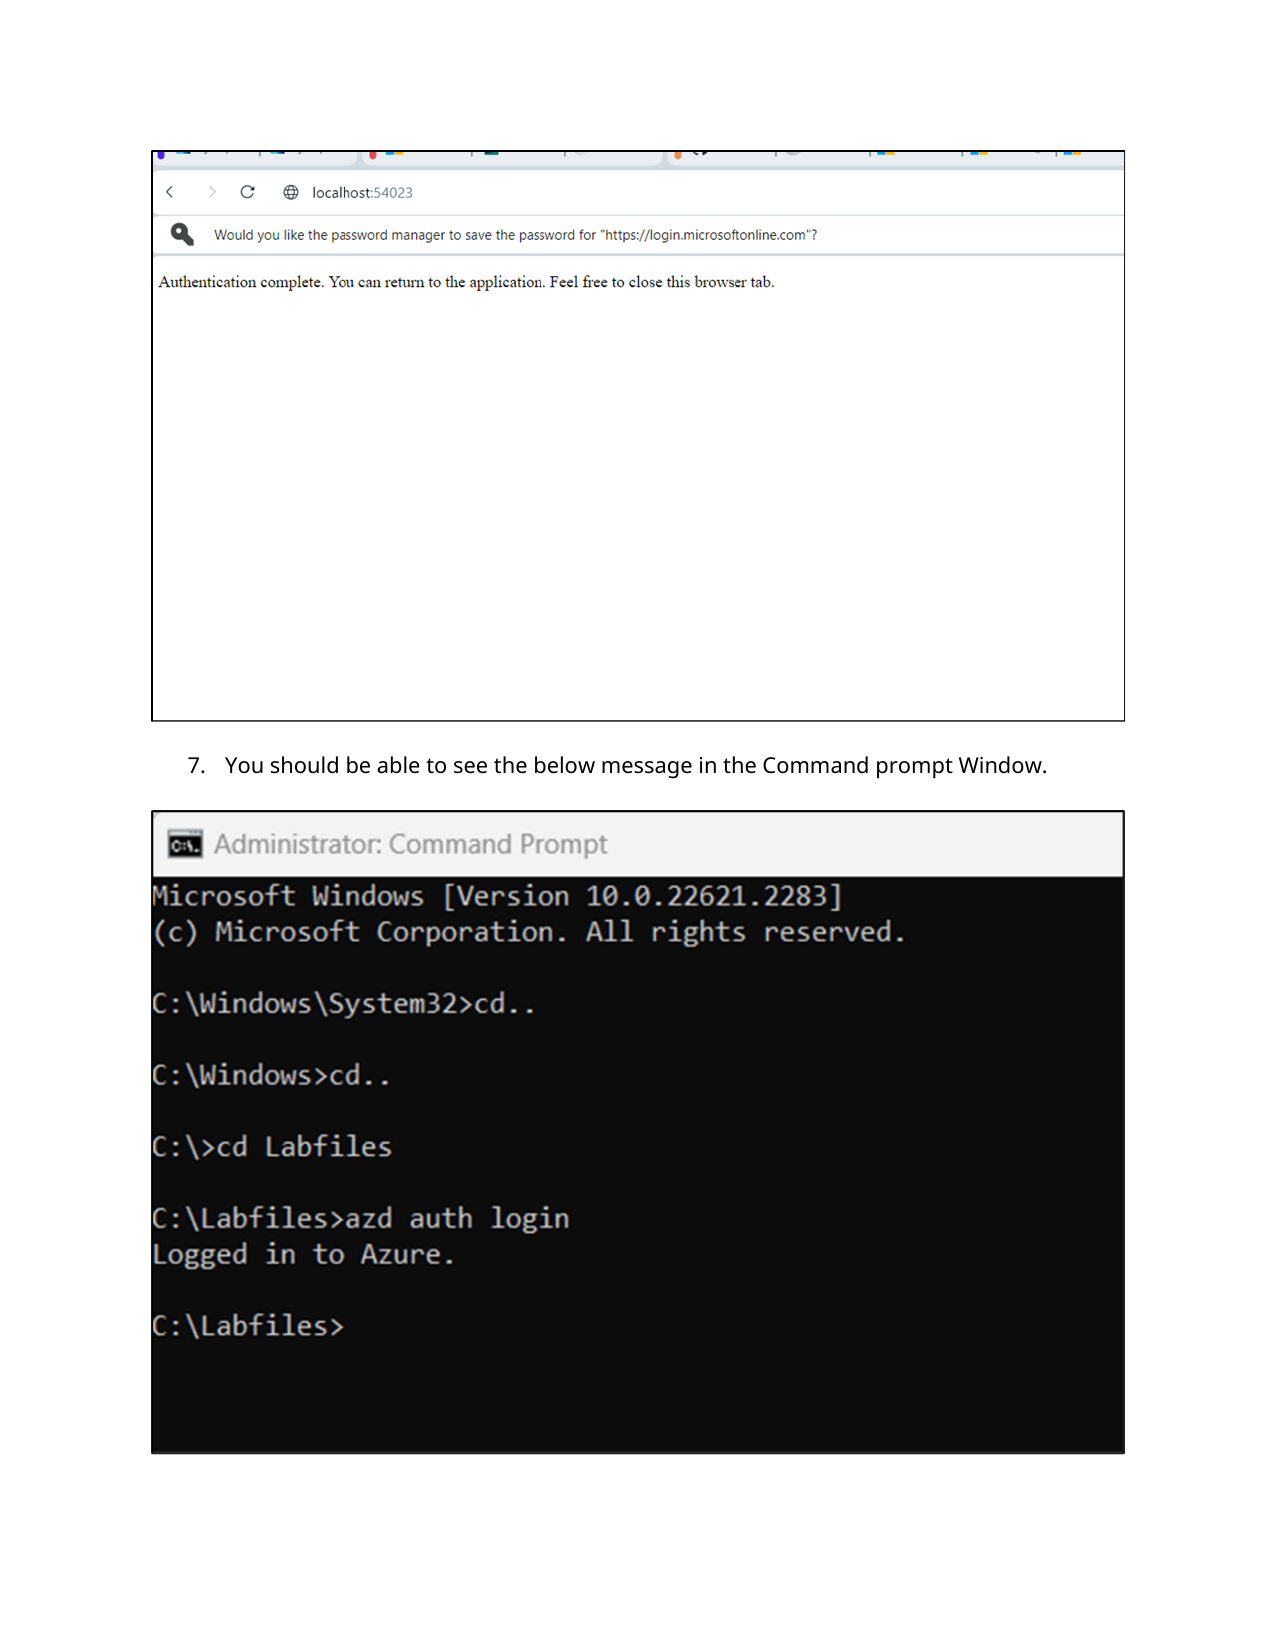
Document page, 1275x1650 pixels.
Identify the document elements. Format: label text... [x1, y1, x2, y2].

picture [150, 150, 1125, 722]
picture [150, 809, 1125, 1455]
list You should be able to see the below message in the Command prompt Window. [187, 750, 1125, 780]
